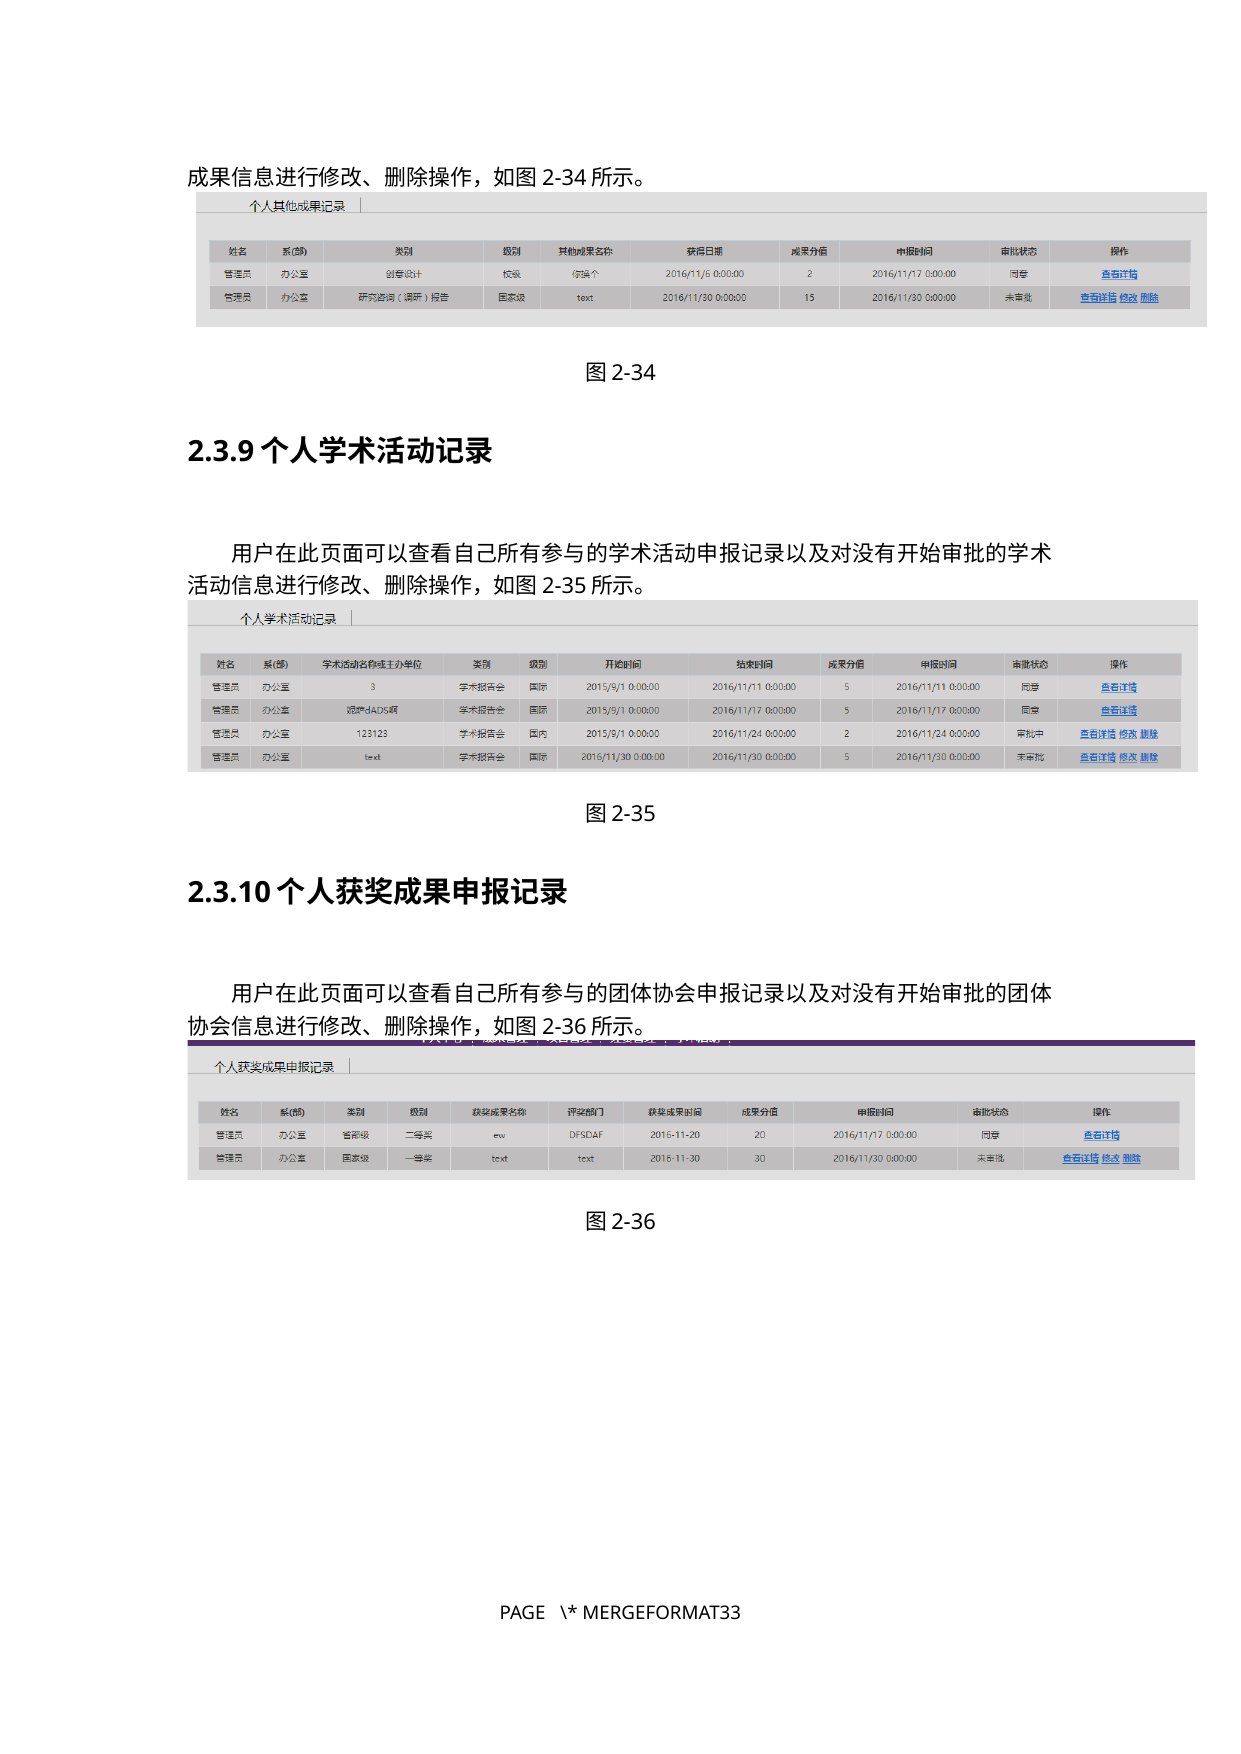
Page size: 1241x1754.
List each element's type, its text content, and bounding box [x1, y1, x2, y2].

text 用户在此页面可以查看自己所有参与的团体协会申报记录以及对没有开始审批的团体协会信息进行修改、删除操作，如图2-36所示。 [187, 976, 1053, 1040]
text 图2-34 [187, 355, 1053, 387]
subtitle 2.3.9个人学术活动记录 [187, 416, 1053, 481]
text 图2-35 [187, 795, 1053, 828]
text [187, 160, 1053, 192]
subtitle 2.3.10个人获奖成果申报记录 [187, 857, 1053, 922]
picture [187, 600, 1199, 772]
text 图2-36 [187, 1203, 1053, 1236]
picture [187, 1040, 1196, 1180]
picture [196, 192, 1207, 327]
text 用户在此页面可以查看自己所有参与的学术活动申报记录以及对没有开始审批的学术活动信息进行修改、删除操作，如图2-35所示。 [187, 535, 1053, 600]
